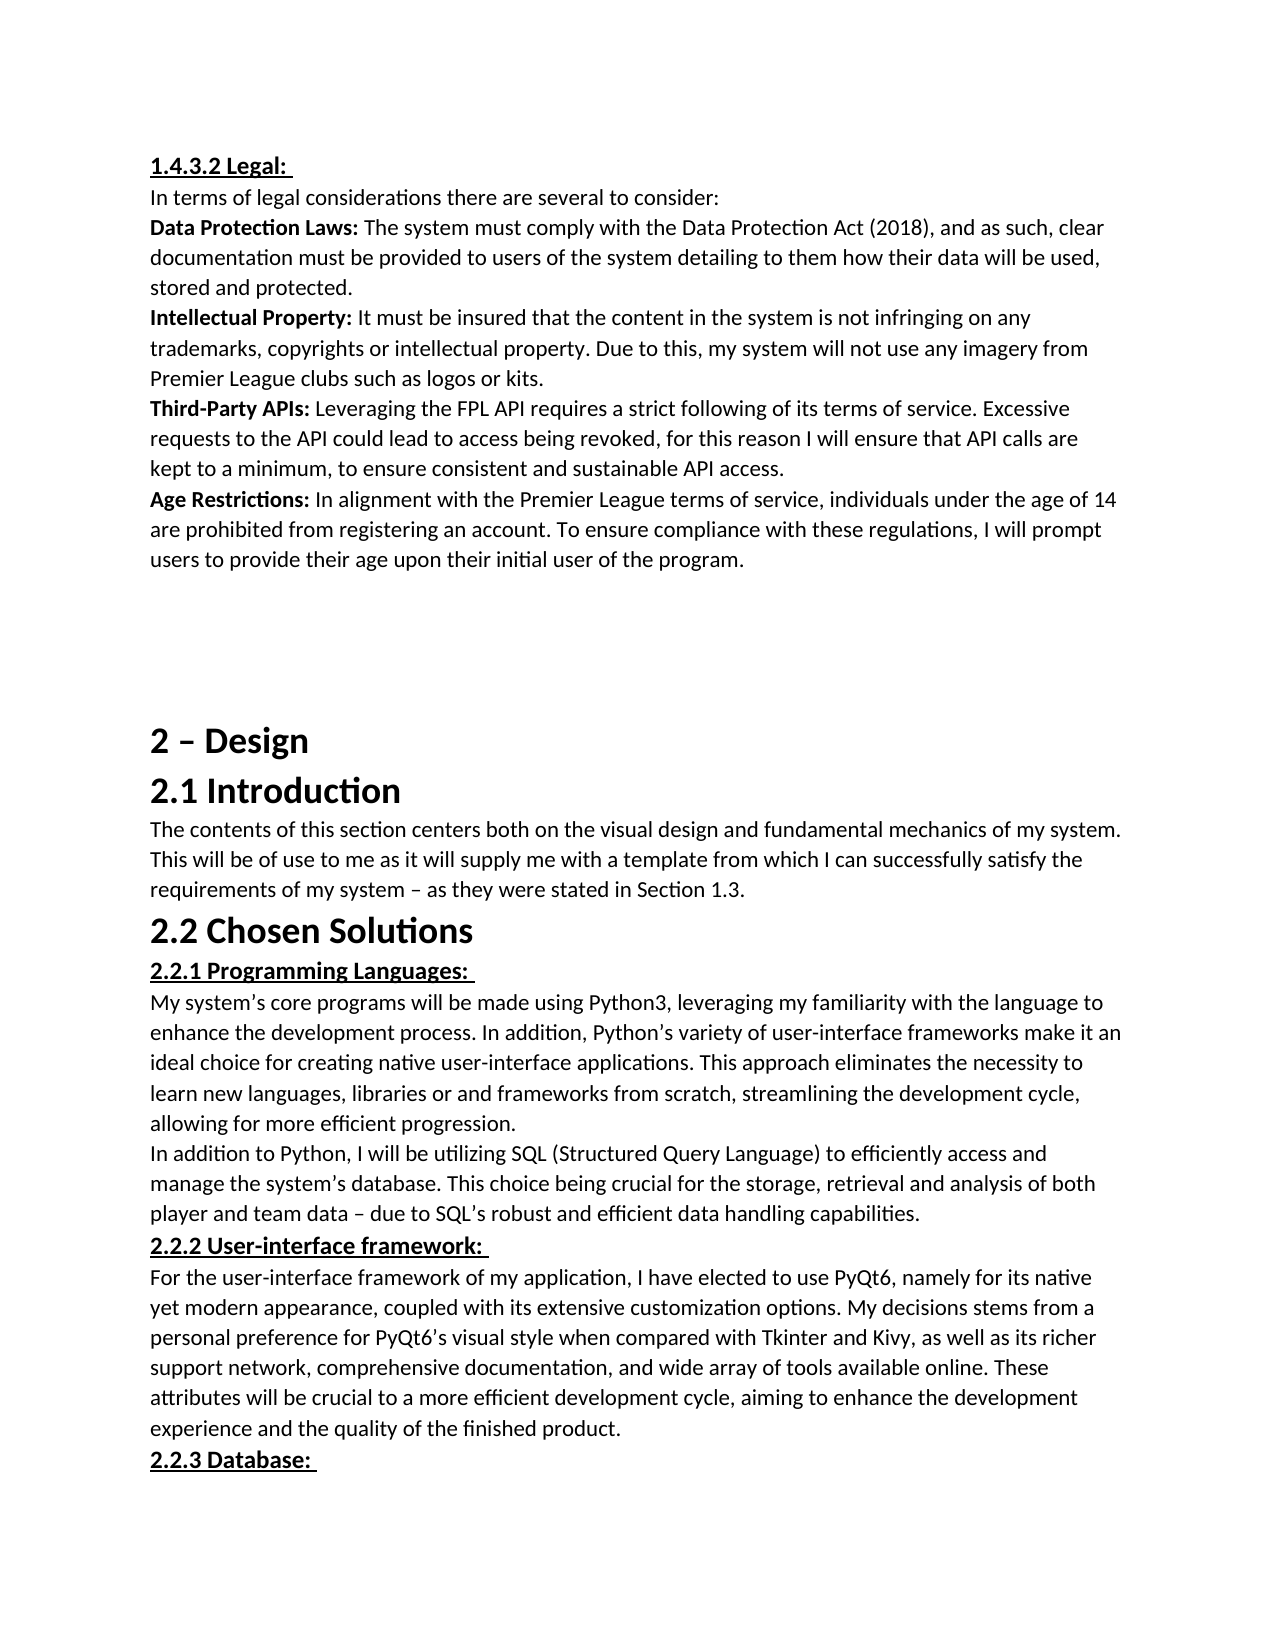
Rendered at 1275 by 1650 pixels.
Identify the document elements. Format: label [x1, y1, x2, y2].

text [150, 686, 1125, 1474]
text [150, 150, 1125, 573]
